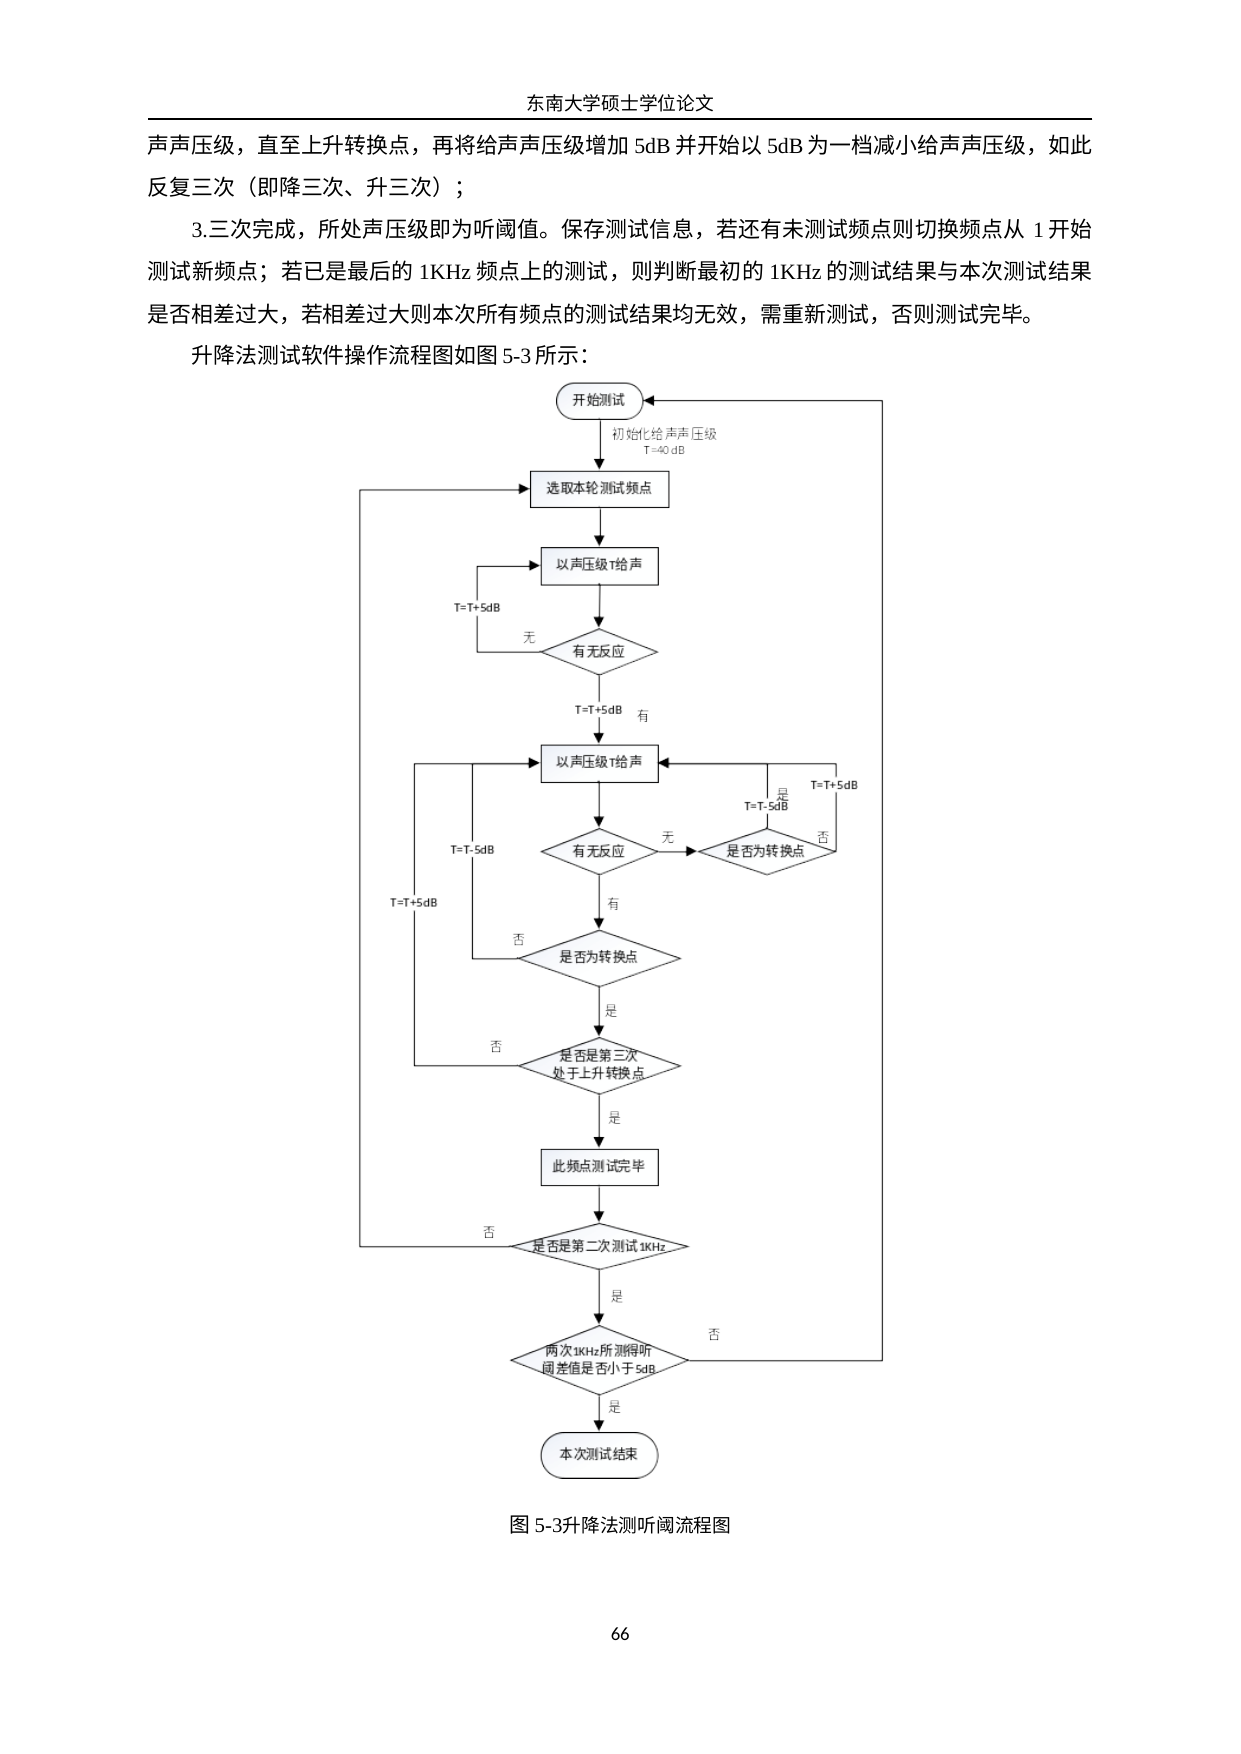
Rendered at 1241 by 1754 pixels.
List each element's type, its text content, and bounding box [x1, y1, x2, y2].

text 图5-3升降法测听阈流程图 [148, 1507, 1092, 1541]
text 升降法测试软件操作流程图如图5-3所示： [148, 337, 1092, 371]
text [148, 126, 1092, 203]
text 3.三次完成，所处声压级即为听阈值。保存测试信息，若还有未测试频点则切换频点从1开始测试新频点；若已是最后的1KHz频点上的测试，则判断最初的1KHz的测试结果与本次测试结果是否相差过大，若相差过大则本次所有频点的测试结果均无效，需重新测试，否则测试完毕。 [148, 211, 1092, 329]
